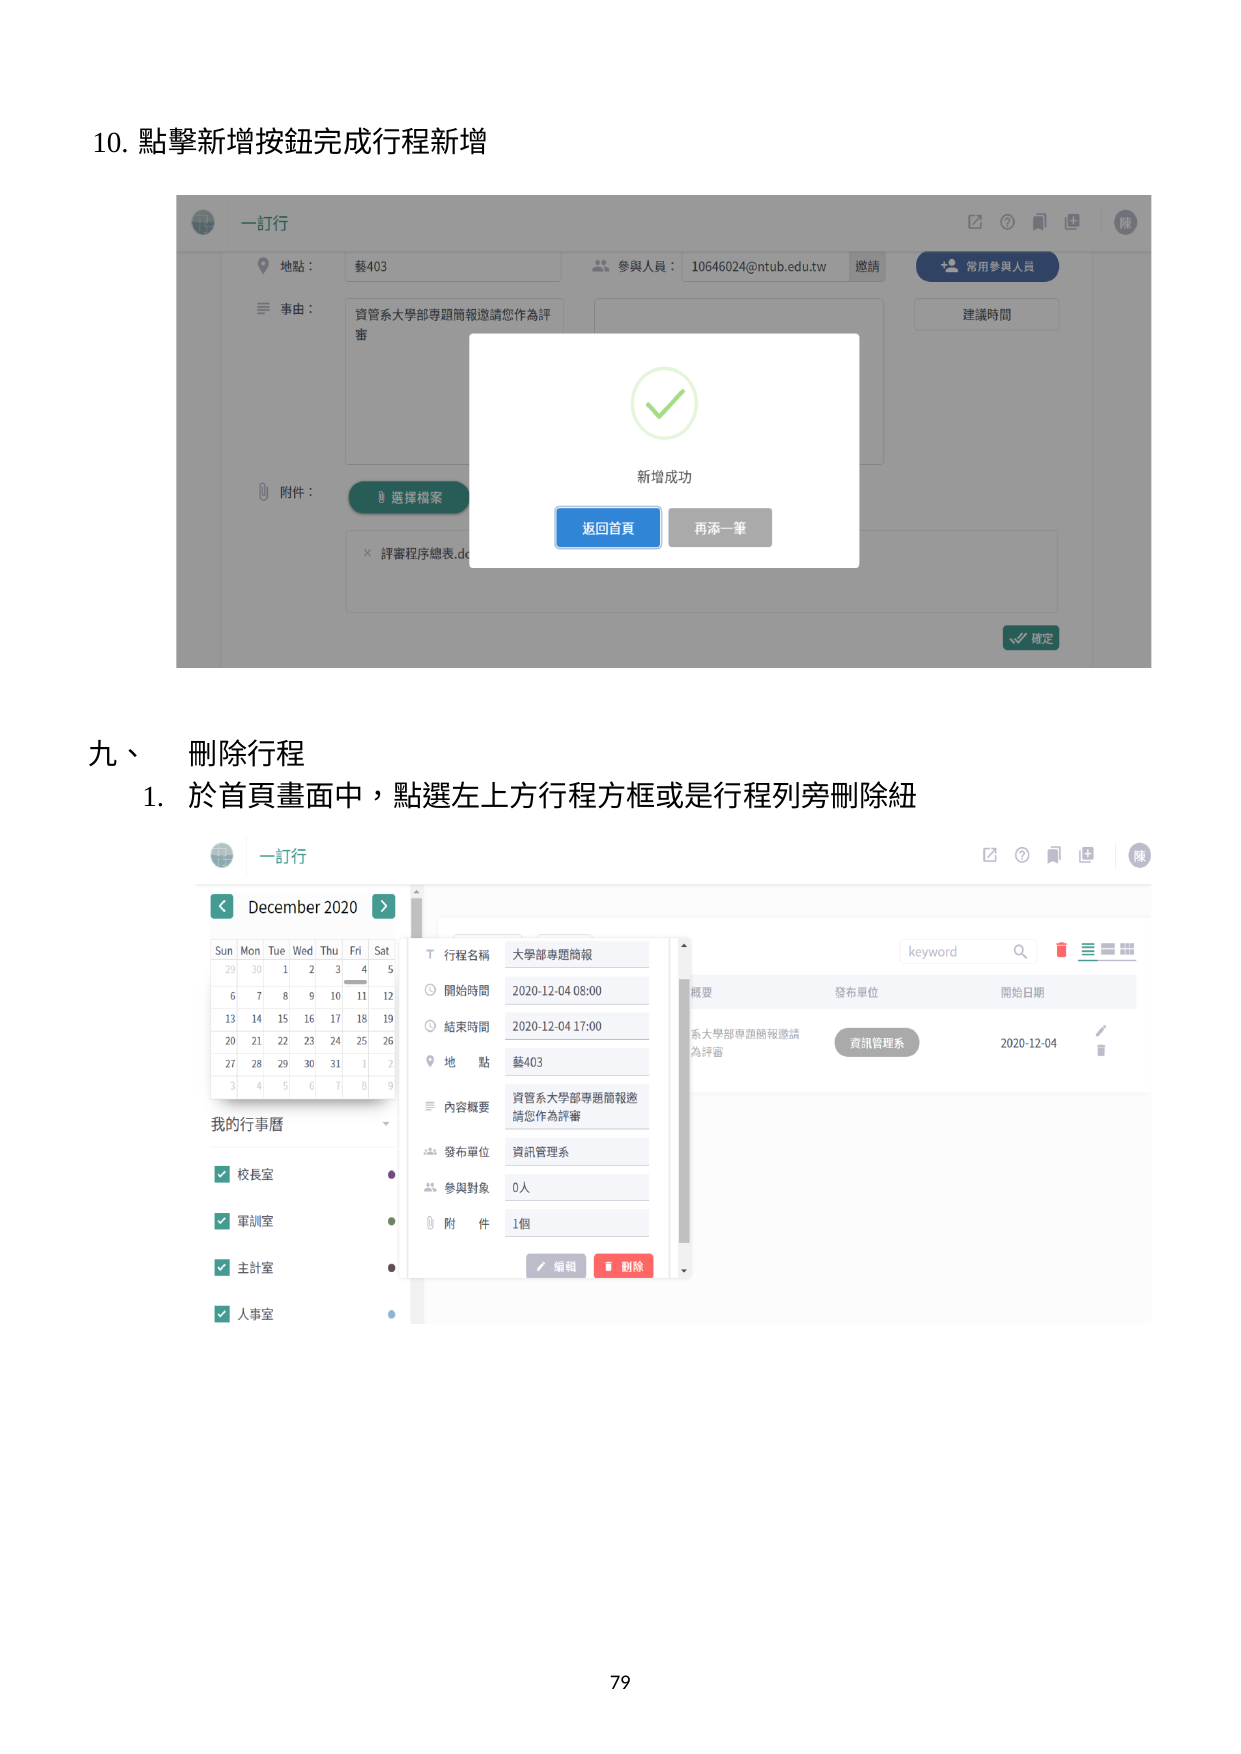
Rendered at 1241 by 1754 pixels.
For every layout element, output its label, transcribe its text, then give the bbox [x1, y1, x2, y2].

list 刪除行程 [89, 730, 1152, 773]
picture [176, 195, 1152, 668]
list 點擊新增按鈕完成行程新增 [89, 119, 1152, 161]
list 於首頁畫面中，點選左上方行程方框或是行程列旁刪除紐 [139, 773, 1152, 815]
picture [195, 836, 1152, 1324]
